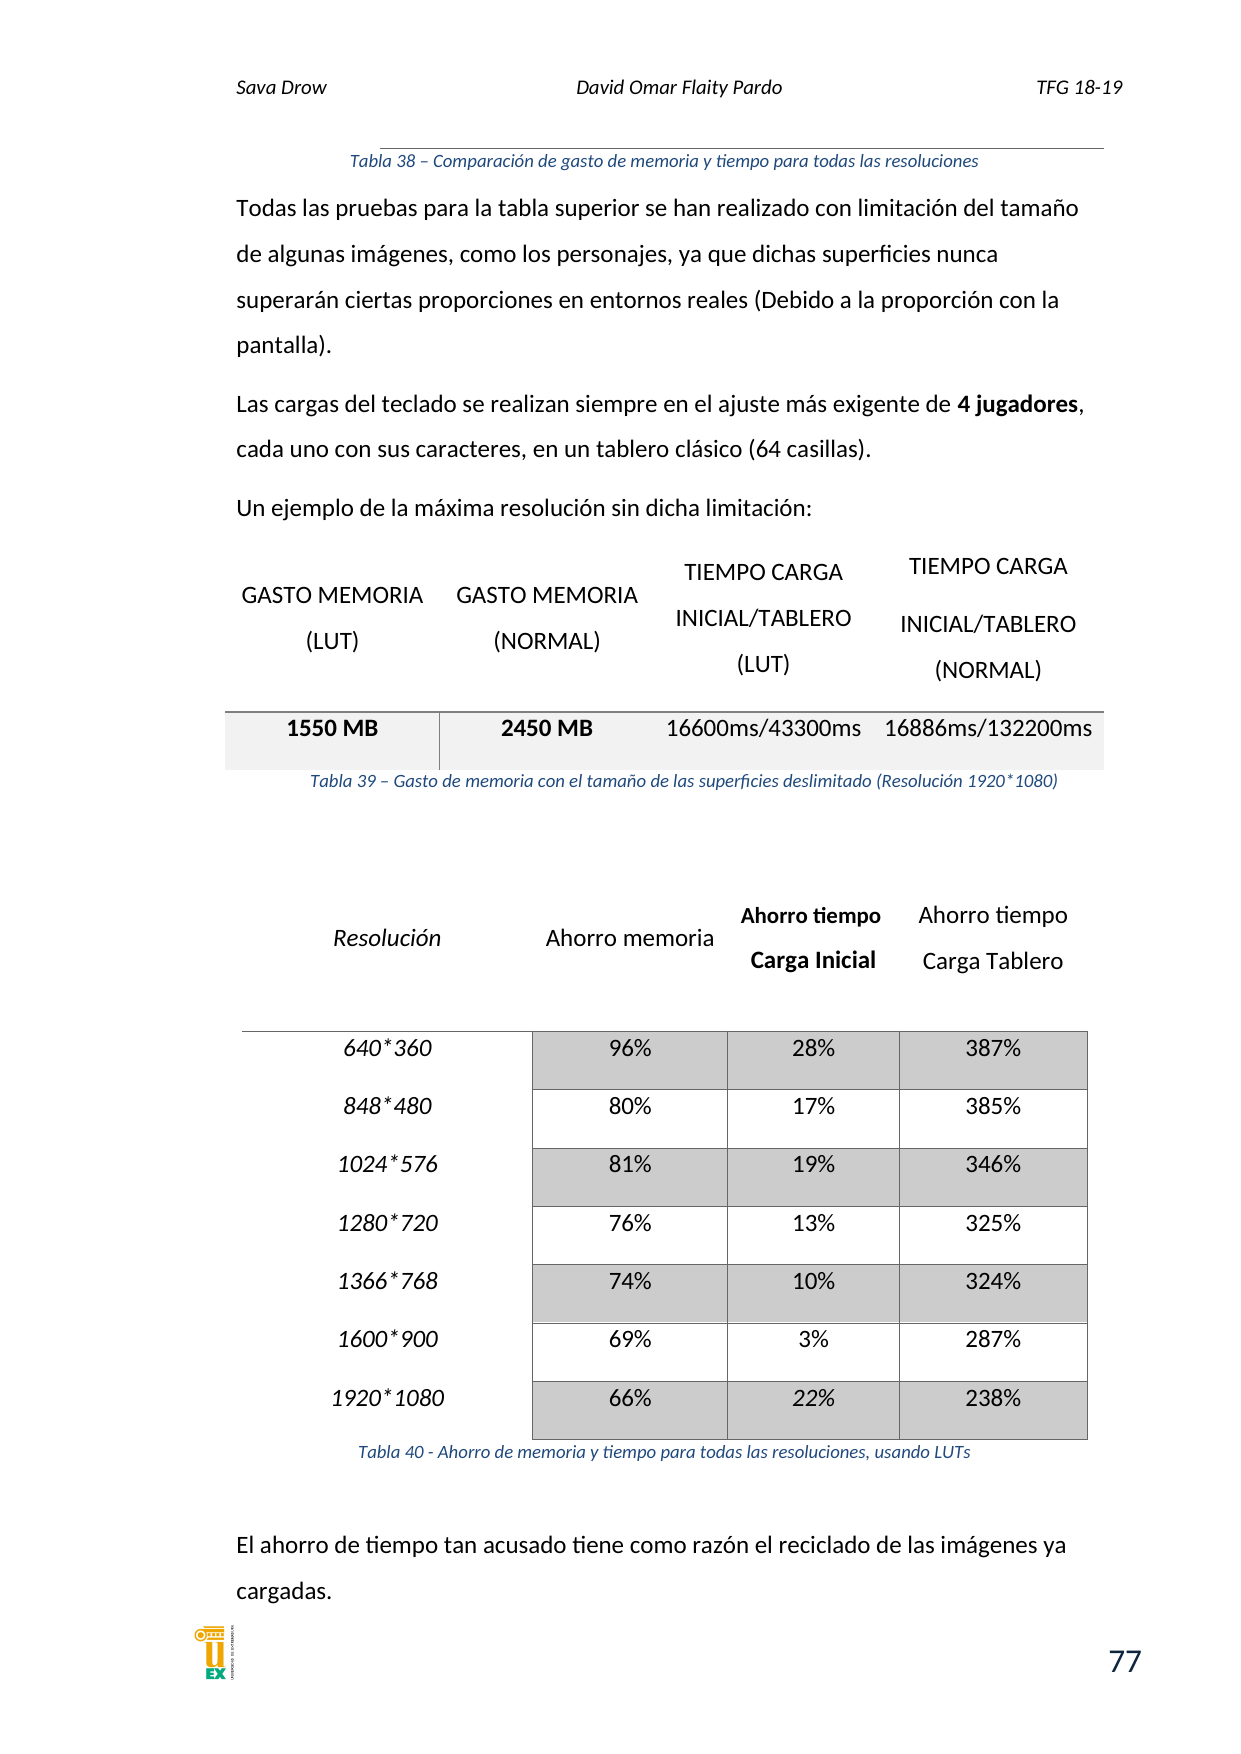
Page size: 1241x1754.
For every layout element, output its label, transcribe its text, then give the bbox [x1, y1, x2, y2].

table_cell 17% [728, 1090, 899, 1147]
table_cell 96% [533, 1032, 727, 1089]
table_cell 1024*576 [242, 1148, 532, 1206]
table_cell 16600ms/43300ms [654, 713, 873, 770]
text Tabla 39 – Gasto de memoria con el tamaño de las superficies deslimitado (Resolución 1920*1080) [236, 770, 1092, 793]
table_header Tiempo Carga Inicial/Tablero (LUT) [654, 550, 873, 711]
text Tabla 38 – Comparación de gasto de memoria y tiempo para todas las resoluciones [236, 149, 1092, 172]
text Tabla 40 - Ahorro de memoria y tiempo para todas las resoluciones, usando LUTs [236, 1440, 1092, 1463]
table_cell 19% [728, 1149, 899, 1206]
table_cell 74% [533, 1265, 727, 1322]
table_cell 81% [533, 1149, 727, 1206]
table_cell 346% [900, 1149, 1087, 1206]
table_cell 385% [900, 1090, 1087, 1147]
table_header Tiempo Carga Inicial/Tablero (Normal) [873, 550, 1104, 711]
table_cell 848*480 [242, 1089, 532, 1147]
table_cell 76% [533, 1207, 727, 1264]
table_header Ahorro memoria [533, 872, 728, 1031]
table_cell 324% [900, 1265, 1087, 1322]
table_cell 13% [728, 1207, 899, 1264]
text Un ejemplo de la máxima resolución sin dicha limitación: [236, 492, 1092, 522]
table_cell 1550 MB [225, 713, 439, 770]
table_header Resolución [242, 872, 532, 1031]
table_cell 287% [900, 1324, 1087, 1381]
table_cell 1366*768 [242, 1264, 532, 1322]
text El ahorro de tiempo tan acusado tiene como razón el reciclado de las imágenes ya cargadas. [236, 1484, 1092, 1606]
table_cell 387% [900, 1032, 1087, 1089]
table_cell 66% [533, 1382, 727, 1439]
table_header Ahorro tiempo Carga Tablero [899, 872, 1087, 1031]
table_cell 28% [728, 1032, 899, 1089]
table_cell 325% [900, 1207, 1087, 1264]
picture [194, 1624, 237, 1680]
table_header Gasto Memoria (Normal) [440, 550, 654, 711]
table_cell 69% [533, 1324, 727, 1381]
table_cell 80% [533, 1090, 727, 1147]
table_header Gasto Memoria (LUT) [225, 550, 439, 711]
text Las cargas del teclado se realizan siempre en el ajuste más exigente de 4 jugadores, cada uno con sus caracteres, en un tablero clásico (64 casillas). [236, 388, 1092, 464]
table_cell 3% [728, 1324, 899, 1381]
table_header Ahorro tiempo Carga Inicial [728, 872, 899, 1031]
table_cell 10% [728, 1265, 899, 1322]
table_cell 640*360 [242, 1032, 532, 1089]
table_cell 16886ms/132200ms [873, 713, 1104, 770]
table_cell 1600*900 [242, 1323, 532, 1381]
table_cell 22% [728, 1382, 899, 1439]
text Todas las pruebas para la tabla superior se han realizado con limitación del tamaño de algunas imágenes, como los personajes, ya que dichas superficies nunca superarán ciertas proporciones en entornos reales (Debido a la proporción con la pantalla). [236, 192, 1092, 360]
table_cell 2450 MB [440, 713, 654, 770]
table_cell 238% [900, 1382, 1087, 1439]
table_cell 1280*720 [242, 1206, 532, 1264]
table_cell 1920*1080 [242, 1381, 532, 1439]
